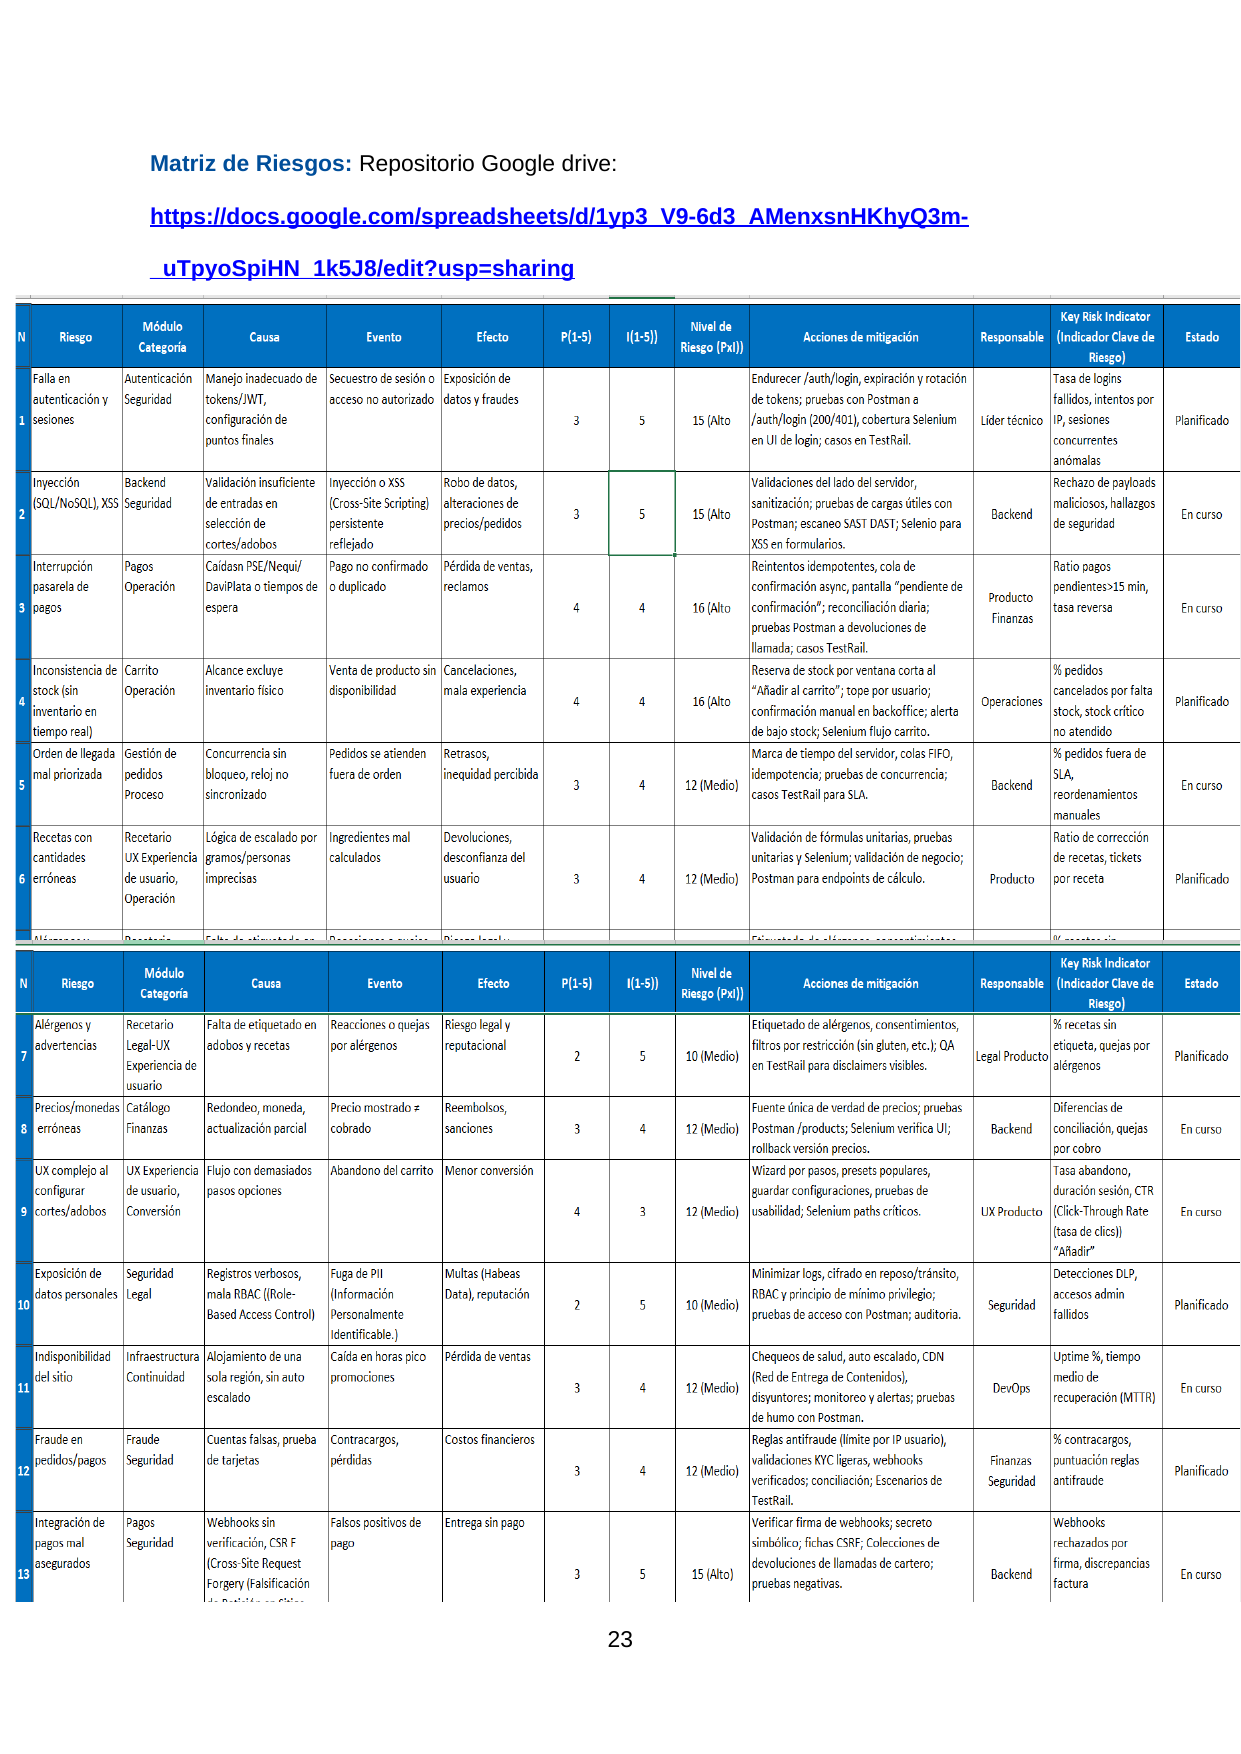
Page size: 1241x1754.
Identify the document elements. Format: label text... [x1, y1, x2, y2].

picture [15, 295, 1241, 1602]
text Matriz de Riesgos: Repositorio Google drive: https://docs.google.com/spreadsheets/d/1yp3_V9-6d3_AMenxsnHKhyQ3m-_uTpyoSpiHN_1k5J8/edit?usp=sharing [150, 150, 1090, 282]
